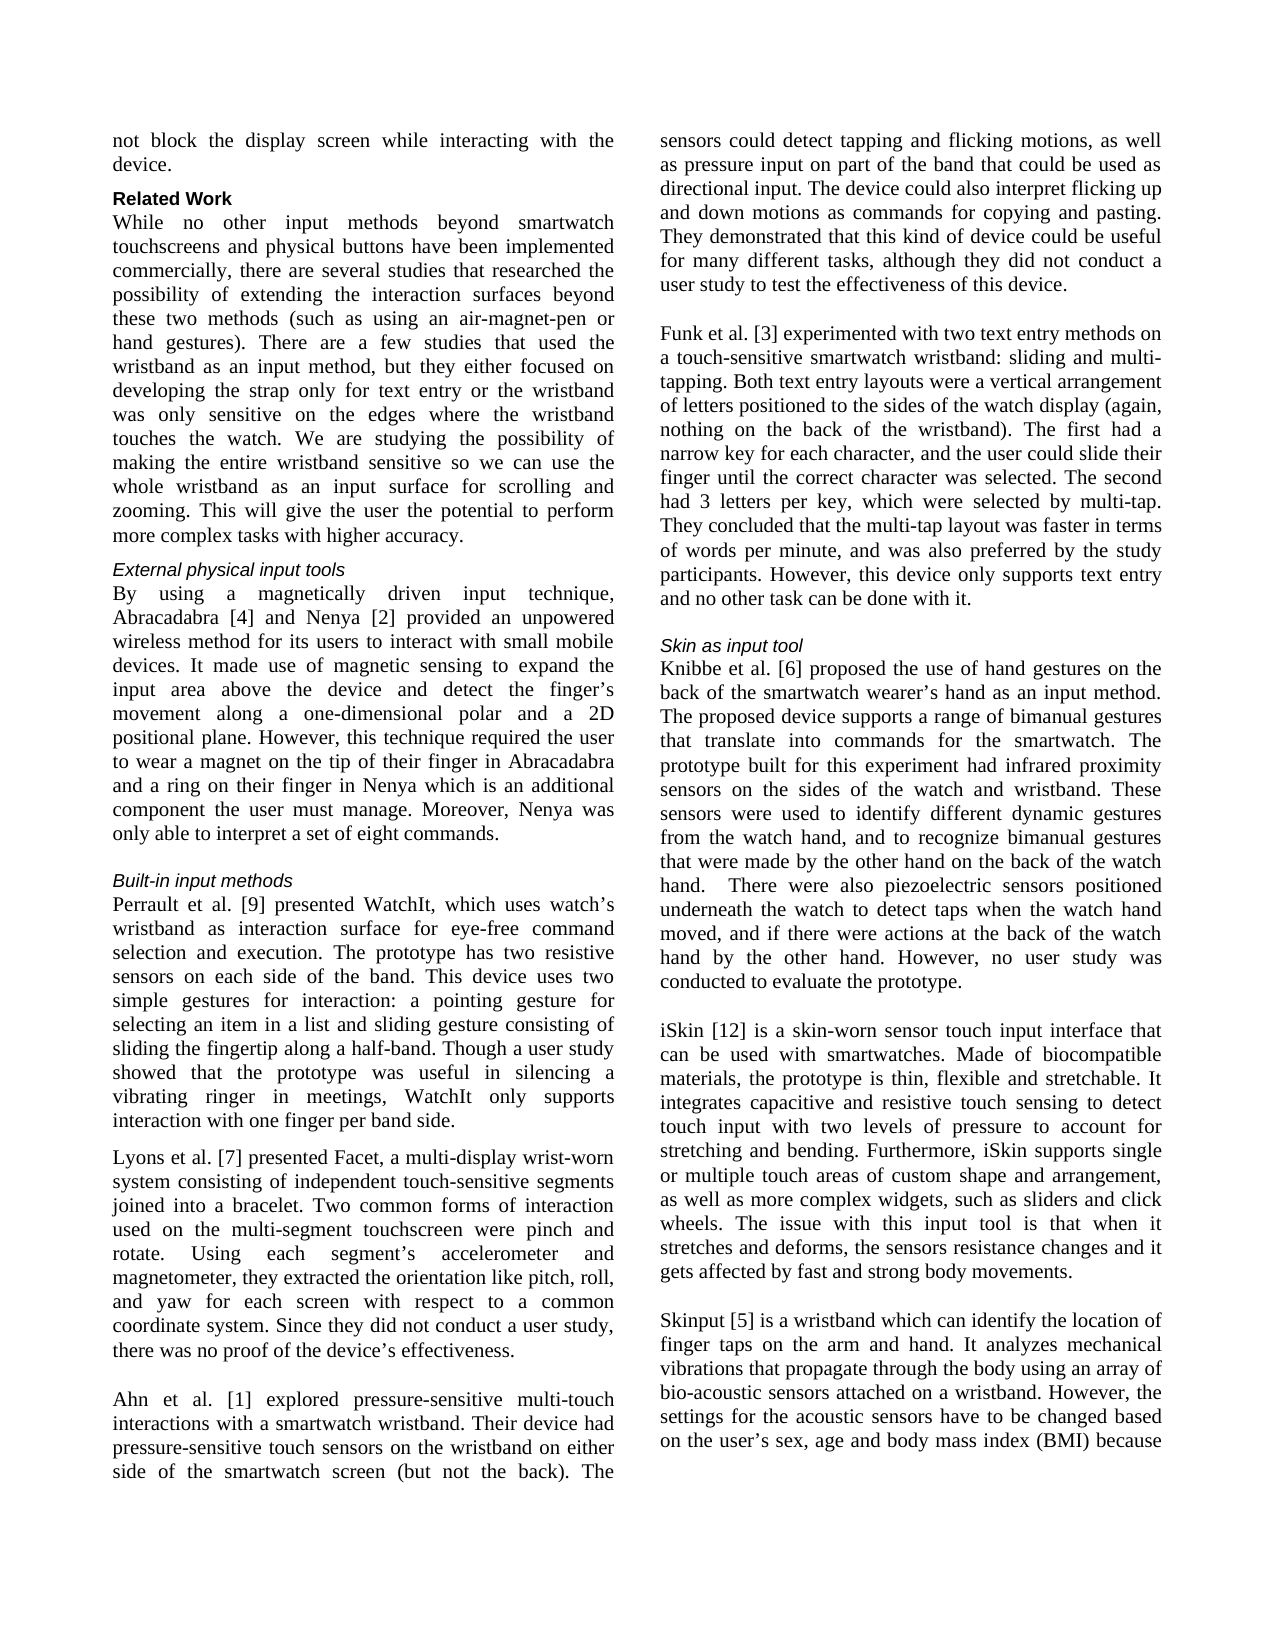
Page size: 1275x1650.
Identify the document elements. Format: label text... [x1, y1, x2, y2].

subtitle External physical input tools [112, 559, 615, 581]
subtitle Built-in input methods [112, 870, 615, 892]
text iSkin [12] is a skin-worn sensor touch input interface that can be used with smartwatches. Made of biocompatible materials, the prototype is thin, flexible and stretchable. It integrates capacitive and resistive touch sensing to detect touch input with two levels of pressure to account for stretching and bending. Furthermore, iSkin supports single or multiple touch areas of custom shape and arrangement, as well as more complex widgets, such as sliders and click wheels. The issue with this input tool is that when it stretches and deforms, the sensors resistance changes and it gets affected by fast and strong body movements. [660, 1018, 1162, 1283]
text While no other input methods beyond smartwatch touchscreens and physical buttons have been implemented commercially, there are several studies that researched the possibility of extending the interaction surfaces beyond these two methods (such as using an air-magnet-pen or hand gestures). There are a few studies that used the wristband as an input method, but they either focused on developing the strap only for text entry or the wristband was only sensitive on the edges where the wristband touches the watch. We are studying the possibility of making the entire wristband sensitive so we can use the whole wristband as an input surface for scrolling and zooming. This will give the user the potential to perform more complex tasks with higher accuracy. [112, 210, 615, 547]
text Lyons et al. [7] presented Facet, a multi-display wrist-worn system consisting of independent touch-sensitive segments joined into a bracelet. Two common forms of interaction used on the multi-segment touchscreen were pinch and rotate. Using each segment’s accelerometer and magnetometer, they extracted the orientation like pitch, roll, and yaw for each screen with respect to a common coordinate system. Since they did not conduct a user study, there was no proof of the device’s effectiveness. [112, 1145, 615, 1362]
text Funk et al. [3] experimented with two text entry methods on a touch-sensitive smartwatch wristband: sliding and multi-tapping. Both text entry layouts were a vertical arrangement of letters positioned to the sides of the watch display (again, nothing on the back of the wristband). The first had a narrow key for each character, and the user could slide their finger until the correct character was selected. The second had 3 letters per key, which were selected by multi-tap. They concluded that the multi-tap layout was faster in terms of words per minute, and was also preferred by the study participants. However, this device only supports text entry and no other task can be done with it. [660, 321, 1162, 610]
text Perrault et al. [9] presented WatchIt, which uses watch’s wristband as interaction surface for eye-free command selection and execution. The prototype has two resistive sensors on each side of the band. This device uses two simple gestures for interaction: a pointing gesture for selecting an item in a list and sliding gesture consisting of sliding the fingertip along a half-band. Though a user study showed that the prototype was useful in silencing a vibrating ringer in meetings, WatchIt only supports interaction with one finger per band side. [112, 892, 615, 1132]
text By using a magnetically driven input technique, Abracadabra [4] and Nenya [2] provided an unpowered wireless method for its users to interact with small mobile devices. It made use of magnetic sensing to expand the input area above the device and detect the finger’s movement along a one-dimensional polar and a 2D positional plane. However, this technique required the user to wear a magnet on the tip of their finger in Abracadabra and a ring on their finger in Nenya which is an additional component the user must manage. Moreover, Nenya was only able to interpret a set of eight commands. [112, 581, 615, 845]
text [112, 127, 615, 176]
subtitle Skin as input tool [660, 635, 1162, 656]
text Ahn et al. [1] explored pressure-sensitive multi-touch interactions with a smartwatch wristband. Their device had pressure-sensitive touch sensors on the wristband on either side of the smartwatch screen (but not the back). The sensors could detect tapping and flicking motions, as well as pressure input on part of the band that could be used as directional input. The device could also interpret flicking up and down motions as commands for copying and pasting. They demonstrated that this kind of device could be useful for many different tasks, although they did not conduct a user study to test the effectiveness of this device. [112, 1387, 615, 1483]
subtitle Related Work [112, 188, 615, 210]
text Ahn et al. [1] explored pressure-sensitive multi-touch interactions with a smartwatch wristband. Their device had pressure-sensitive touch sensors on the wristband on either side of the smartwatch screen (but not the back). The sensors could detect tapping and flicking motions, as well as pressure input on part of the band that could be used as directional input. The device could also interpret flicking up and down motions as commands for copying and pasting. They demonstrated that this kind of device could be useful for many different tasks, although they did not conduct a user study to test the effectiveness of this device. [660, 127, 1162, 296]
text Knibbe et al. [6] proposed the use of hand gestures on the back of the smartwatch wearer’s hand as an input method. The proposed device supports a range of bimanual gestures that translate into commands for the smartwatch. The prototype built for this experiment had infrared proximity sensors on the sides of the watch and wristband. These sensors were used to identify different dynamic gestures from the watch hand, and to recognize bimanual gestures that were made by the other hand on the back of the watch hand. There were also piezoelectric sensors positioned underneath the watch to detect taps when the watch hand moved, and if there were actions at the back of the watch hand by the other hand. However, no user study was conducted to evaluate the prototype. [660, 656, 1162, 993]
